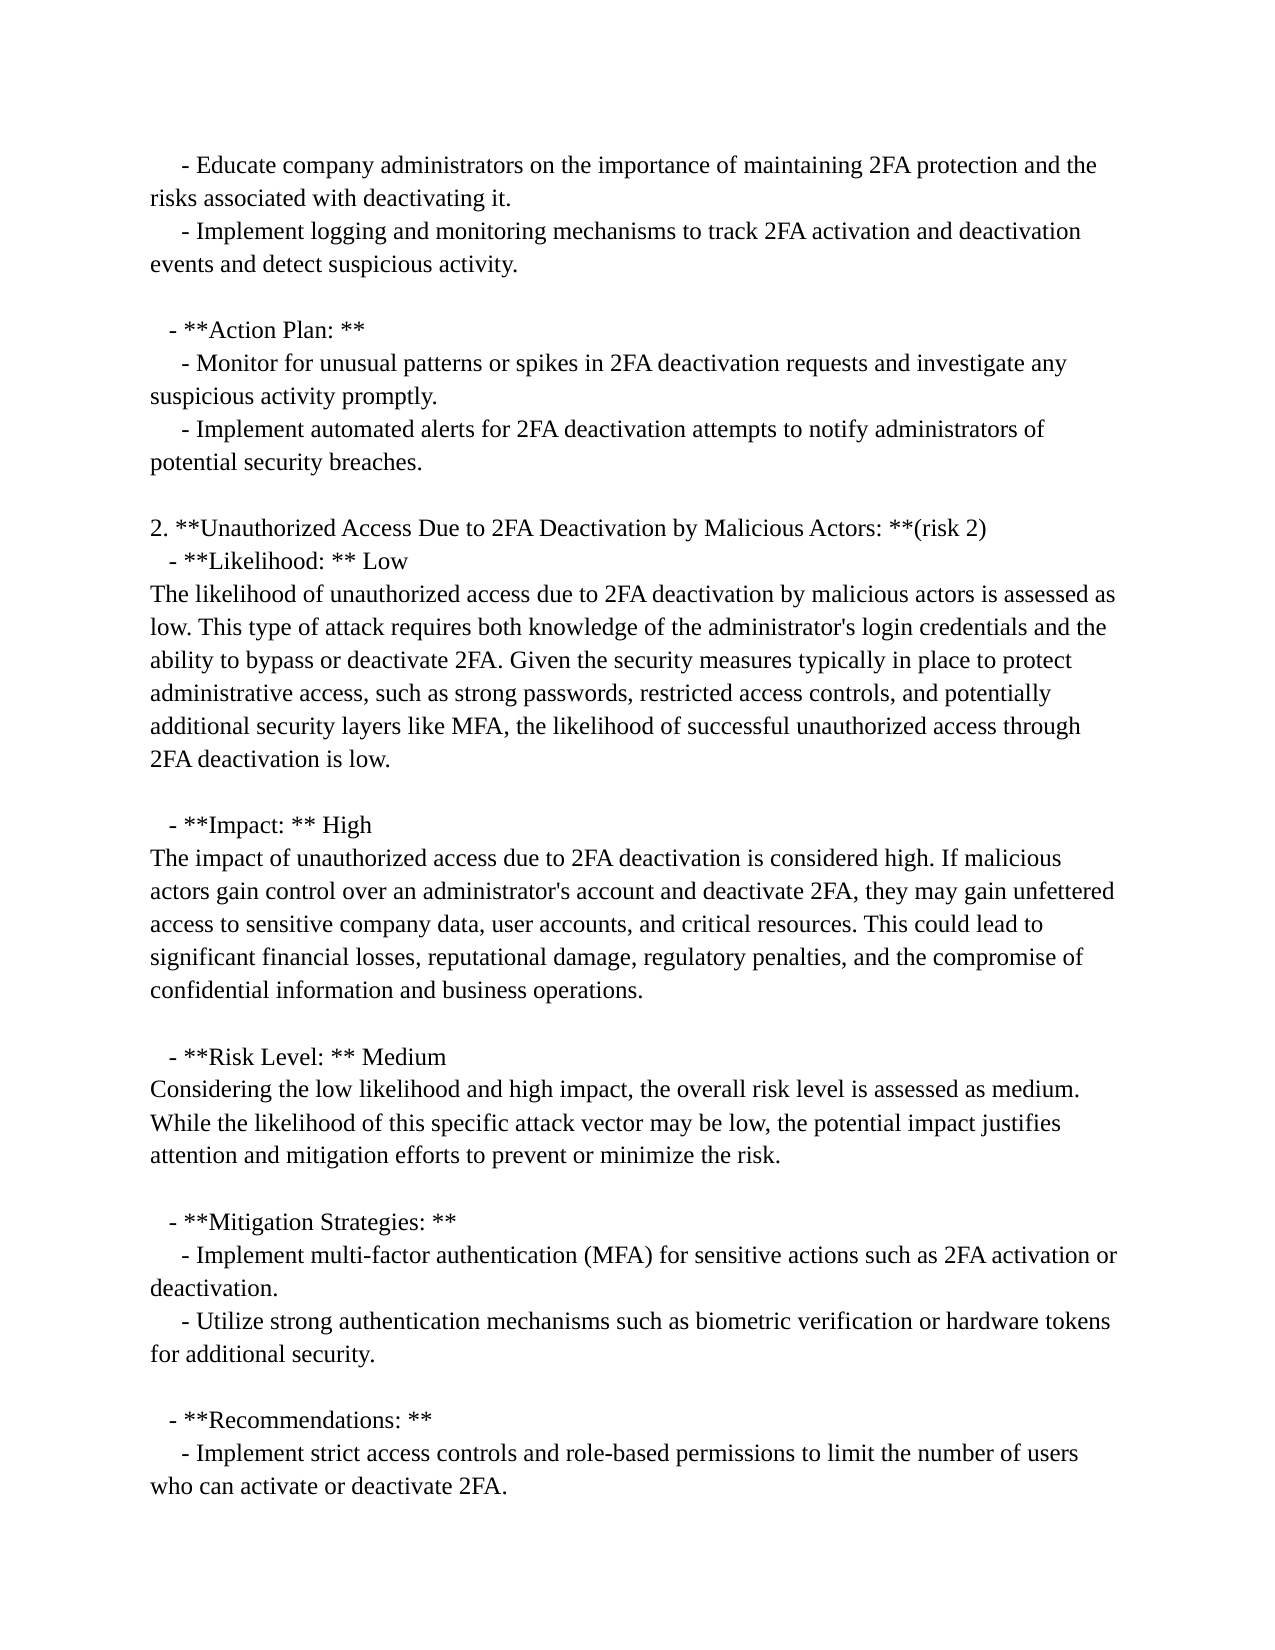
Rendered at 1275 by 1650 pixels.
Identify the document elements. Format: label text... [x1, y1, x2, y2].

text - **Recommendations: ** [150, 1405, 1125, 1433]
text 2. **Unauthorized Access Due to 2FA Deactivation by Malicious Actors: **(risk 2) [150, 513, 1125, 542]
text - Educate company administrators on the importance of maintaining 2FA protection and the risks associated with deactivating it. [150, 150, 1125, 212]
text - Implement strict access controls and role-based permissions to limit the number of users who can activate or deactivate 2FA. [150, 1438, 1125, 1499]
text The likelihood of unauthorized access due to 2FA deactivation by malicious actors is assessed as low. This type of attack requires both knowledge of the administrator's login credentials and the ability to bypass or deactivate 2FA. Given the security measures typically in place to protect administrative access, such as strong passwords, restricted access controls, and potentially additional security layers like MFA, the likelihood of successful unauthorized access through 2FA deactivation is low. [150, 579, 1125, 773]
text - Implement logging and monitoring mechanisms to track 2FA activation and deactivation events and detect suspicious activity. [150, 216, 1125, 278]
text - Monitor for unusual patterns or spikes in 2FA deactivation requests and investigate any suspicious activity promptly. [150, 348, 1125, 410]
text - **Risk Level: ** Medium [150, 1042, 1125, 1070]
text - Implement automated alerts for 2FA deactivation attempts to notify administrators of potential security breaches. [150, 414, 1125, 476]
text Considering the low likelihood and high impact, the overall risk level is assessed as medium. While the likelihood of this specific attack vector may be low, the potential impact justifies attention and mitigation efforts to prevent or minimize the risk. [150, 1074, 1125, 1169]
text - **Impact: ** High [150, 810, 1125, 839]
text - Utilize strong authentication mechanisms such as biometric verification or hardware tokens for additional security. [150, 1306, 1125, 1367]
text - **Mitigation Strategies: ** [150, 1207, 1125, 1235]
text - Implement multi-factor authentication (MFA) for sensitive actions such as 2FA activation or deactivation. [150, 1240, 1125, 1301]
text - **Likelihood: ** Low [150, 546, 1125, 575]
text The impact of unauthorized access due to 2FA deactivation is considered high. If malicious actors gain control over an administrator's account and deactivate 2FA, they may gain unfettered access to sensitive company data, user accounts, and critical resources. This could lead to significant financial losses, reputational damage, regulatory penalties, and the compromise of confidential information and business operations. [150, 843, 1125, 1004]
text - **Action Plan: ** [150, 315, 1125, 344]
